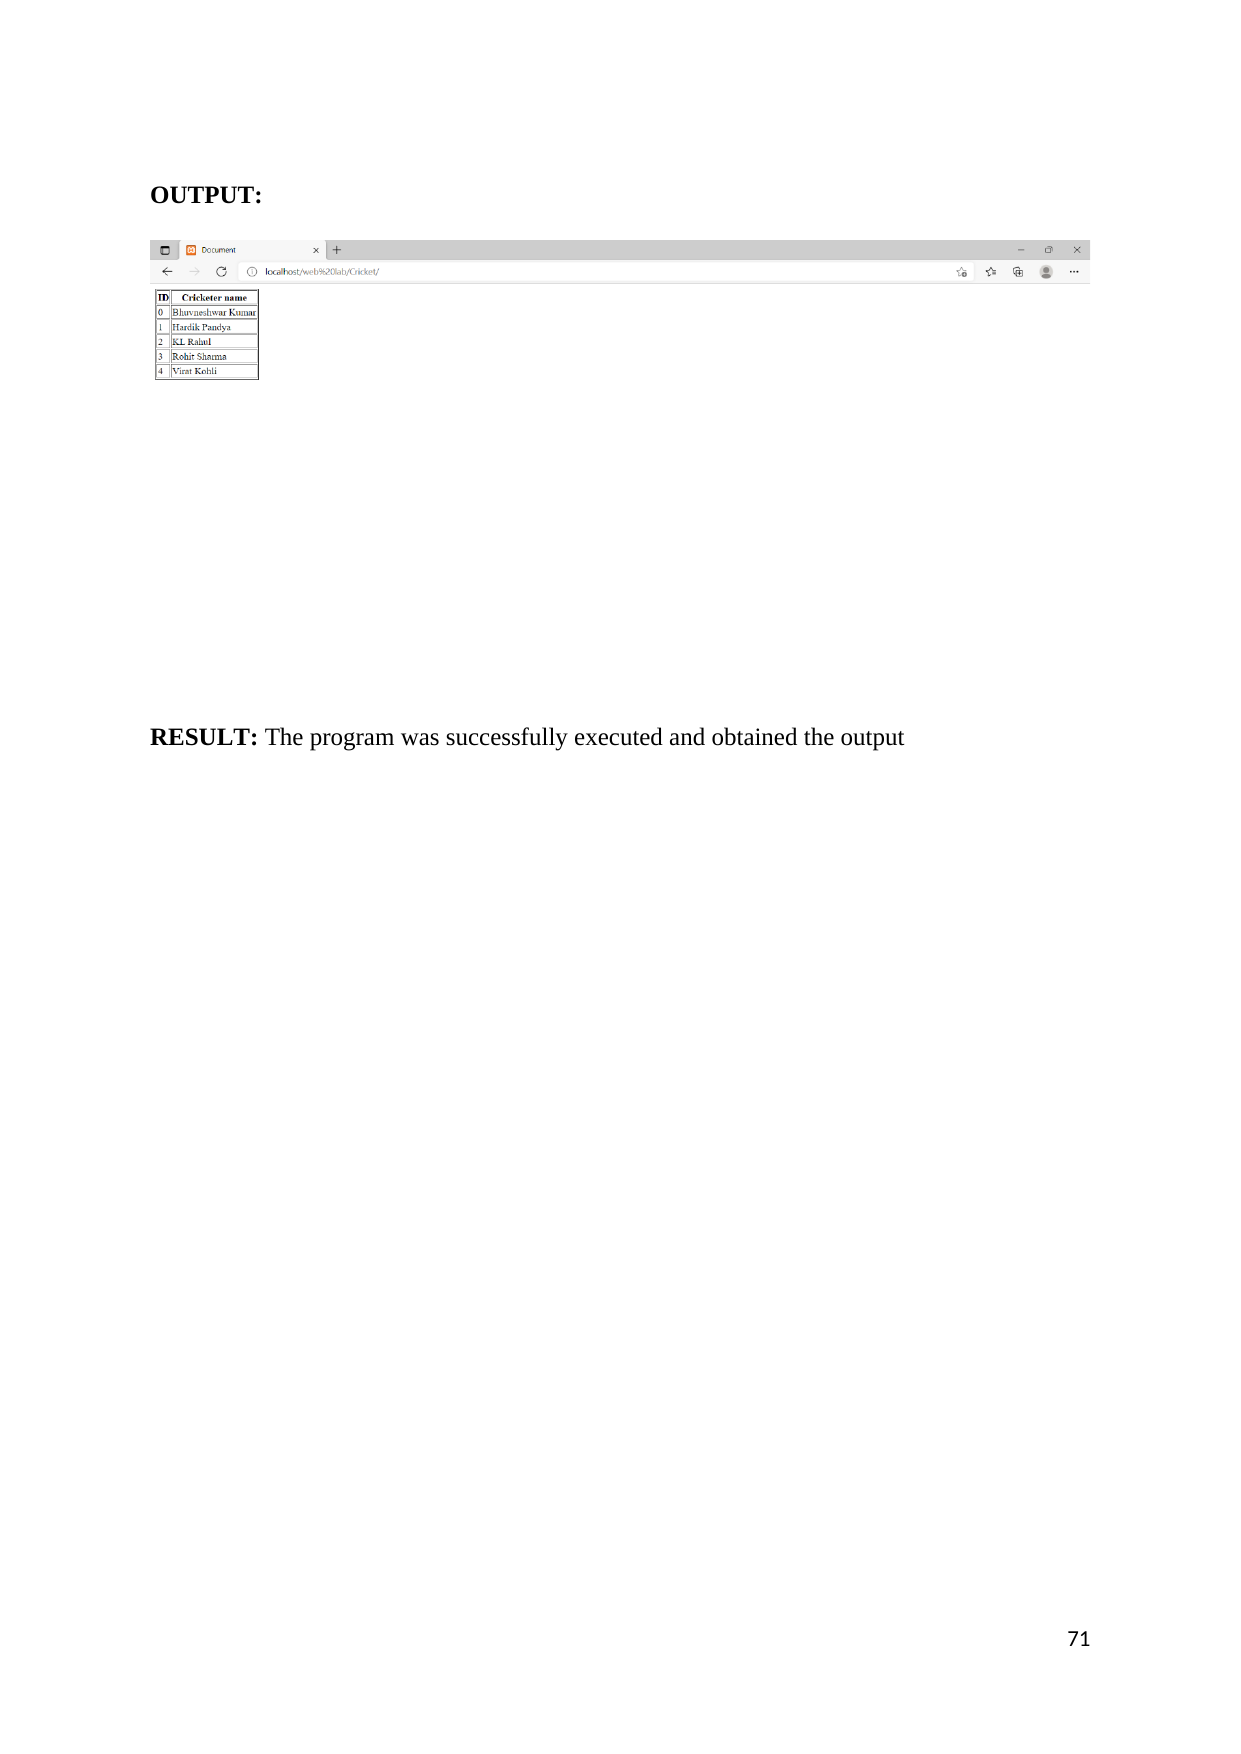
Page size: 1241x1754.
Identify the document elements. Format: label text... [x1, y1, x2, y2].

picture [150, 240, 1091, 721]
text OUTPUT: [150, 180, 1090, 209]
text RESULT: The program was successfully executed and obtained the output [150, 722, 1090, 750]
